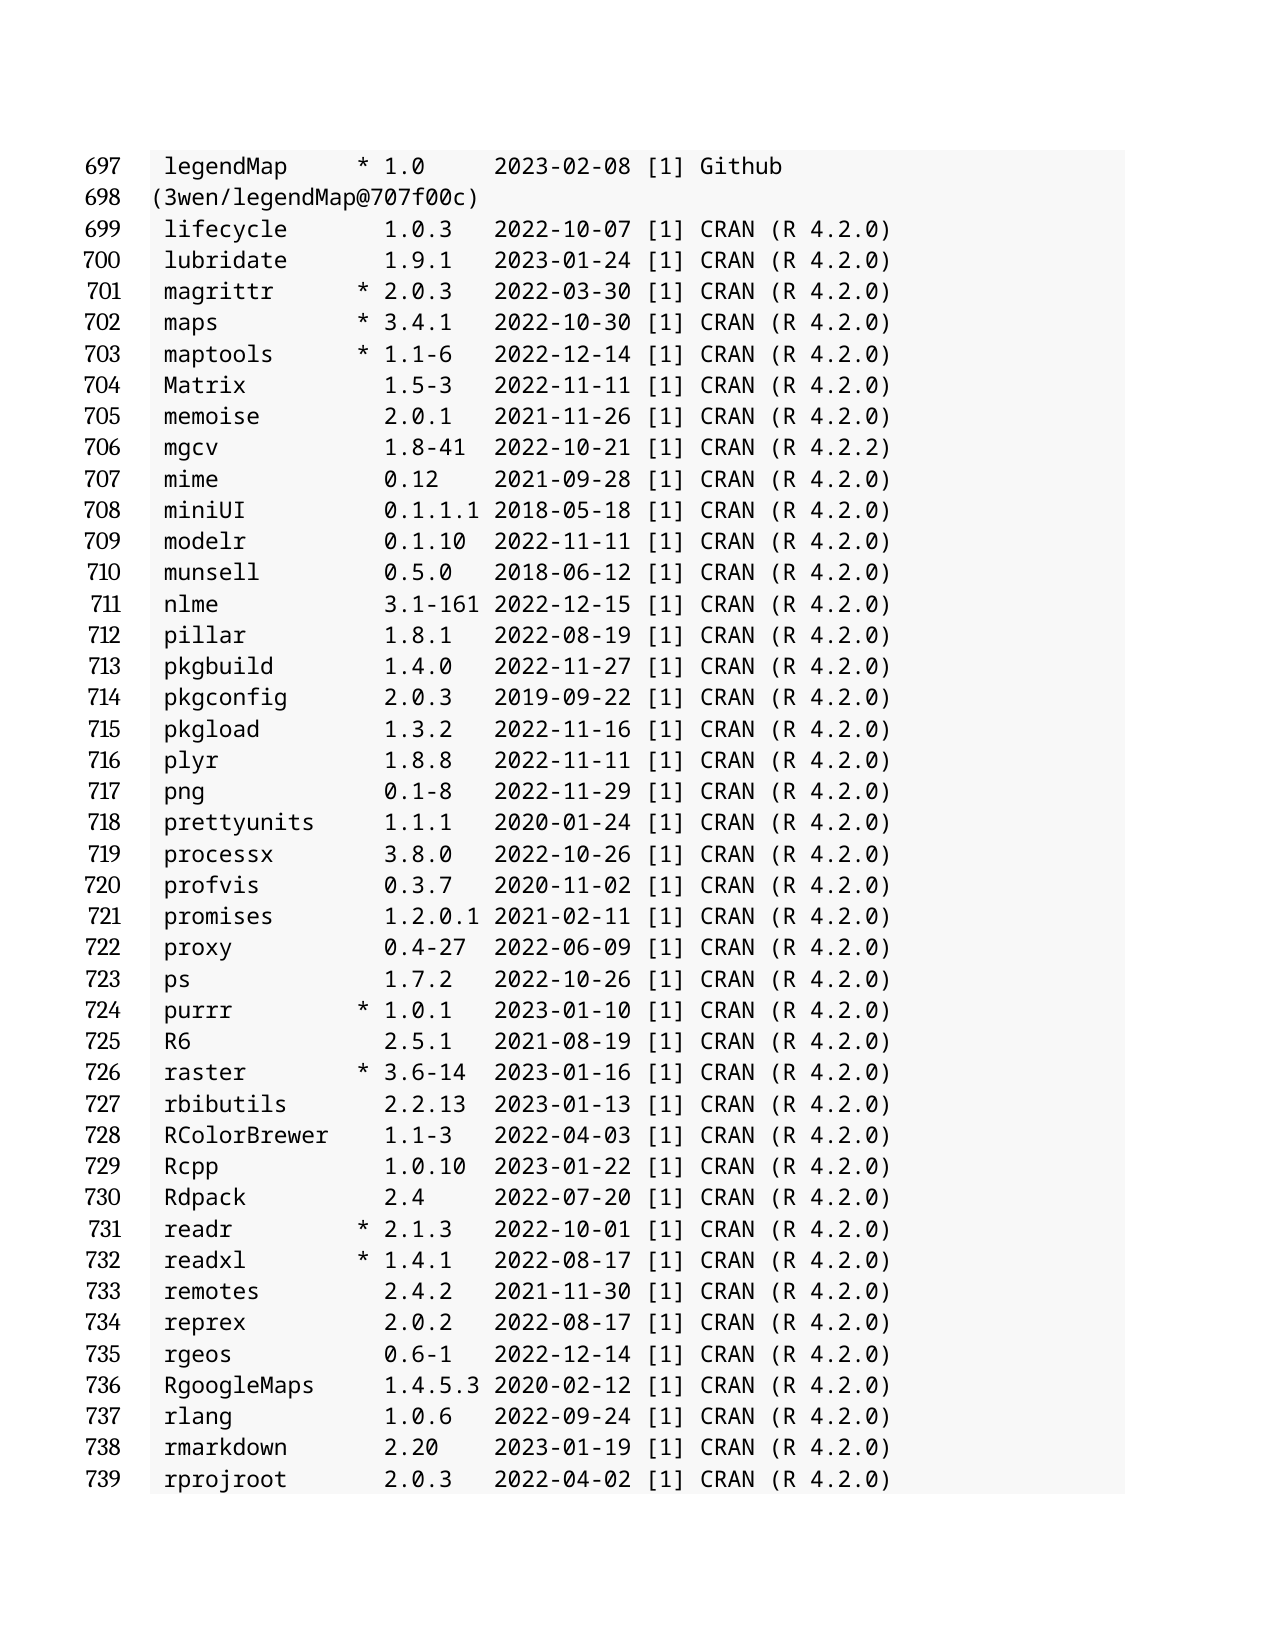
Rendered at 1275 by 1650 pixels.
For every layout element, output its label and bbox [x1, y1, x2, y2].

text [150, 150, 1125, 1494]
